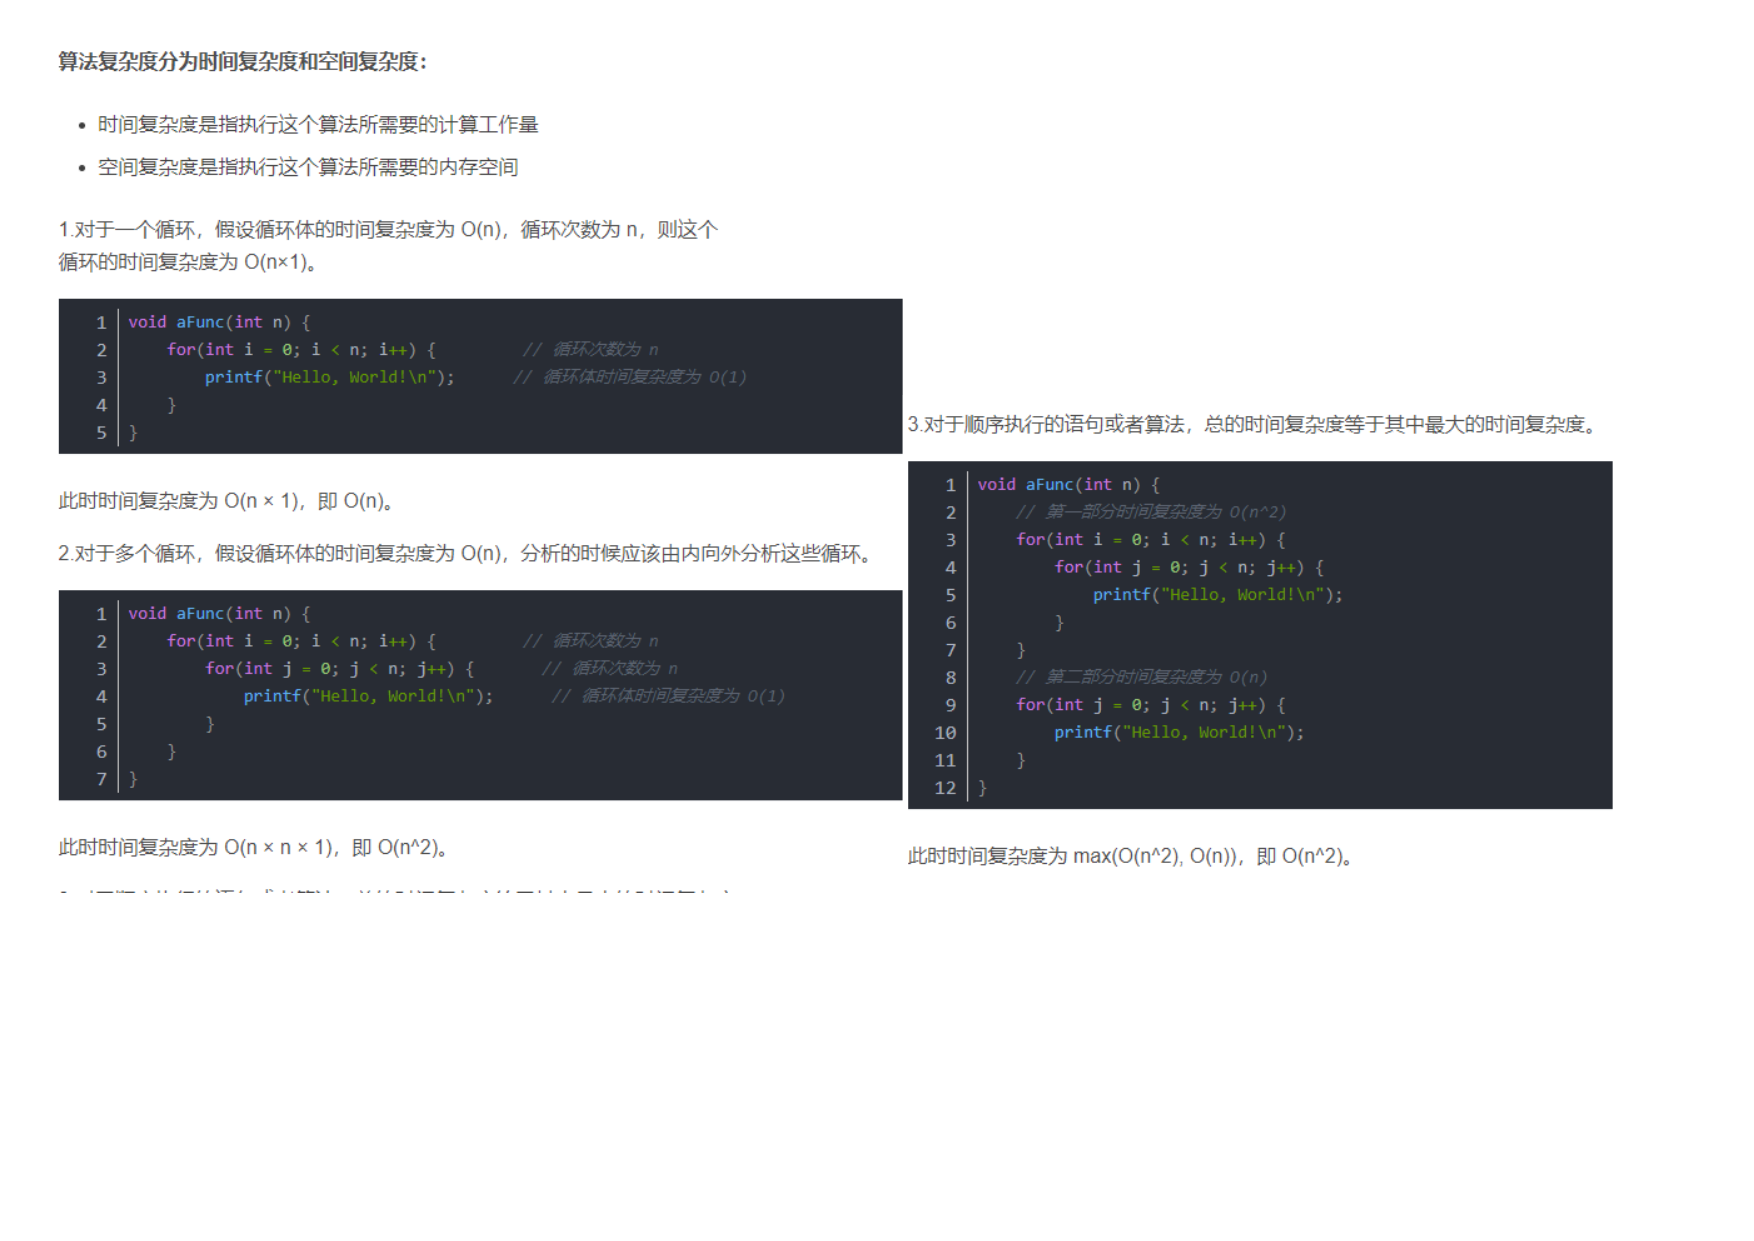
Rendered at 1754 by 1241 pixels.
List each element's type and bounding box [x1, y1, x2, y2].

picture [44, 35, 1613, 893]
